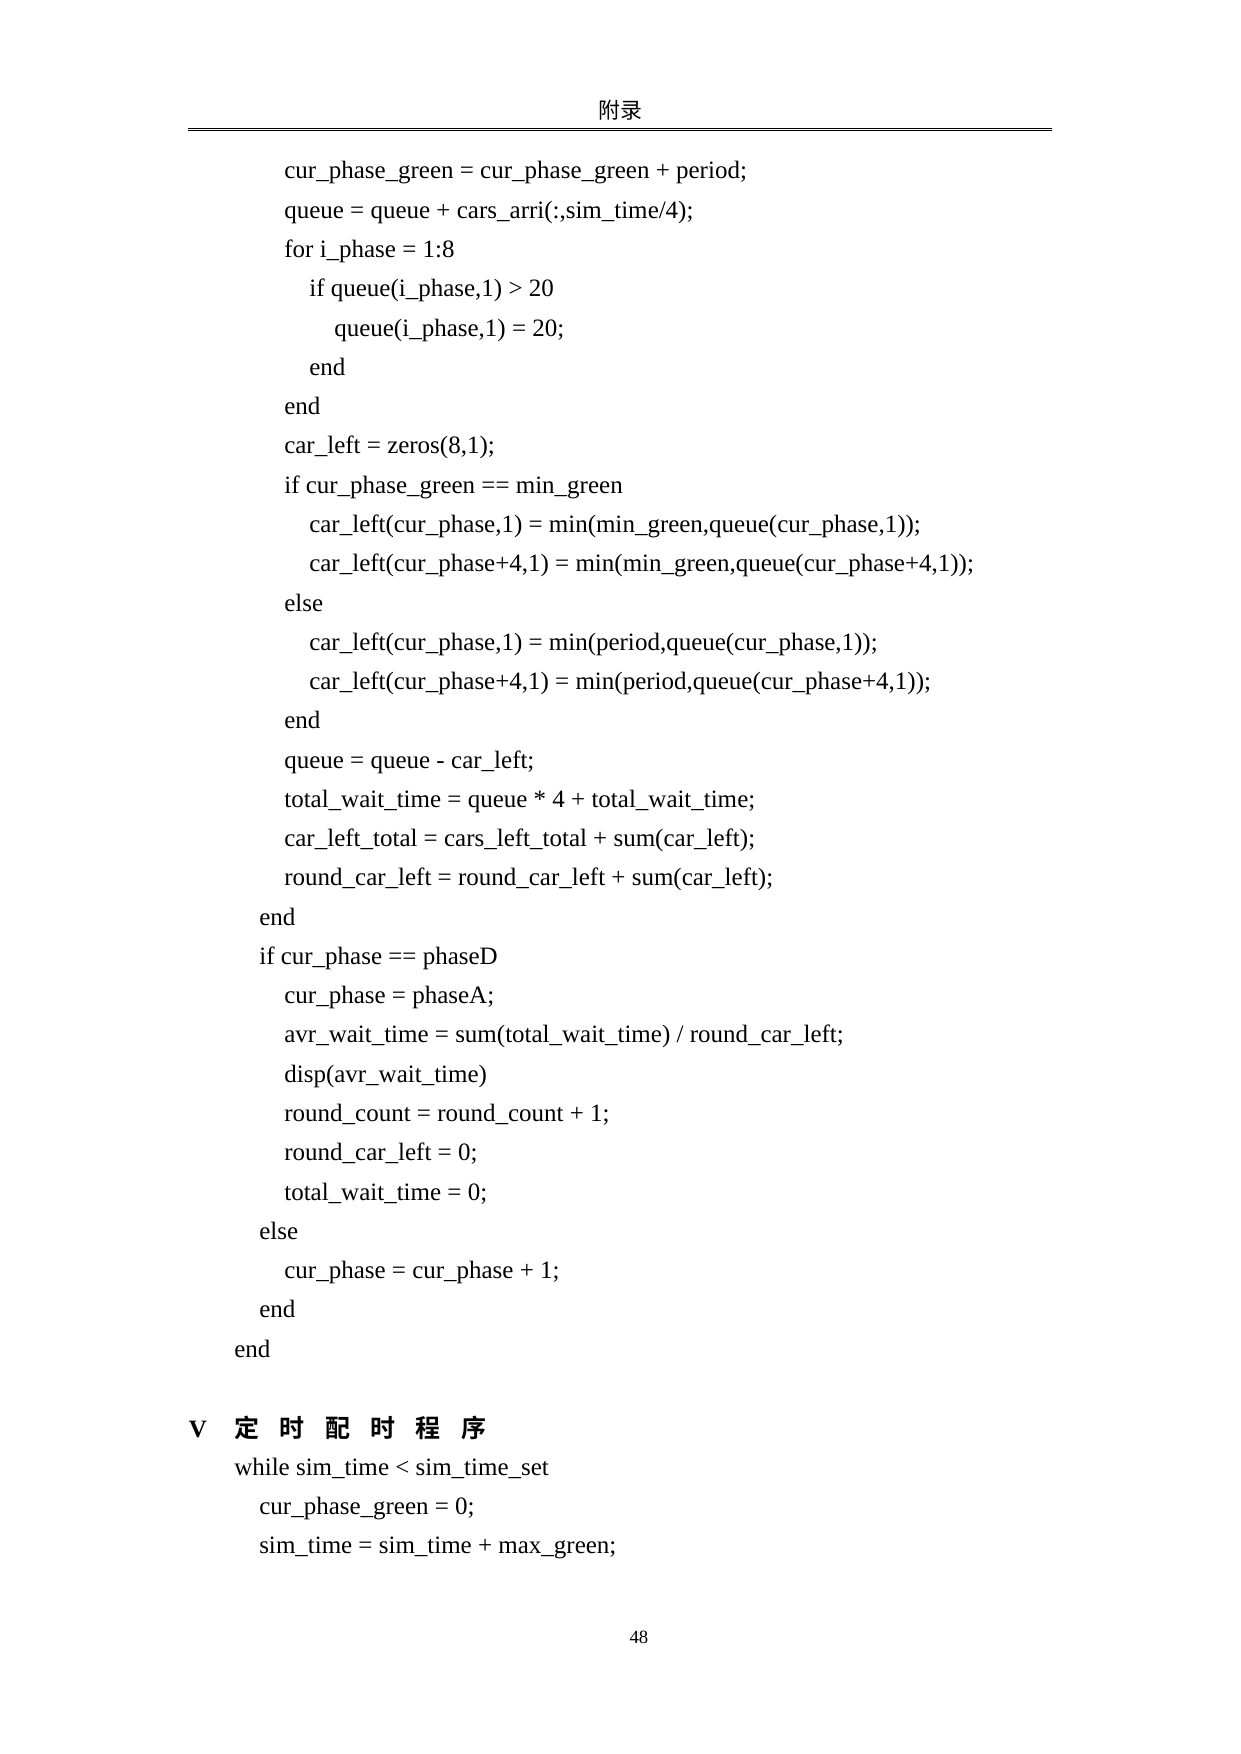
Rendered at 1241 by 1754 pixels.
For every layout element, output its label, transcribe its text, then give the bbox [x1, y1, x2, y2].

text end [189, 386, 1052, 425]
text end [189, 897, 1052, 936]
text round_car_left = 0; [189, 1132, 1052, 1171]
text if cur_phase_green == min_green [189, 464, 1052, 504]
text end [189, 700, 1052, 739]
text disp(avr_wait_time) [189, 1054, 1052, 1093]
text end [189, 1328, 1052, 1368]
text round_car_left = round_car_left + sum(car_left); [189, 857, 1052, 897]
text if cur_phase == phaseD [189, 936, 1052, 975]
text else [189, 582, 1052, 622]
text cur_phase = cur_phase + 1; [189, 1250, 1052, 1289]
text while sim_time < sim_time_set [189, 1446, 1052, 1486]
text if queue(i_phase,1) > 20 [189, 268, 1052, 307]
text queue = queue + cars_arri(:,sim_time/4); [189, 190, 1052, 229]
text car_left(cur_phase,1) = min(min_green,queue(cur_phase,1)); [189, 504, 1052, 543]
text end [189, 1289, 1052, 1328]
text car_left = zeros(8,1); [189, 425, 1052, 464]
text queue = queue - car_left; [189, 739, 1052, 779]
text car_left(cur_phase,1) = min(period,queue(cur_phase,1)); [189, 622, 1052, 661]
text cur_phase_green = cur_phase_green + period; [189, 150, 1052, 190]
text for i_phase = 1:8 [189, 229, 1052, 268]
text cur_phase_green = 0; [189, 1486, 1052, 1525]
text cur_phase = phaseA; [189, 975, 1052, 1014]
text total_wait_time = queue * 4 + total_wait_time; [189, 779, 1052, 818]
text car_left(cur_phase+4,1) = min(min_green,queue(cur_phase+4,1)); [189, 543, 1052, 582]
text end [189, 347, 1052, 386]
text else [189, 1211, 1052, 1250]
text avr_wait_time = sum(total_wait_time) / round_car_left; [189, 1014, 1052, 1054]
text car_left_total = cars_left_total + sum(car_left); [189, 818, 1052, 857]
text car_left(cur_phase+4,1) = min(period,queue(cur_phase+4,1)); [189, 661, 1052, 700]
text sim_time = sim_time + max_green; [189, 1525, 1052, 1564]
text queue(i_phase,1) = 20; [189, 307, 1052, 347]
text total_wait_time = 0; [189, 1171, 1052, 1211]
text V 定时配时程序 [189, 1407, 1052, 1446]
text round_count = round_count + 1; [189, 1093, 1052, 1132]
